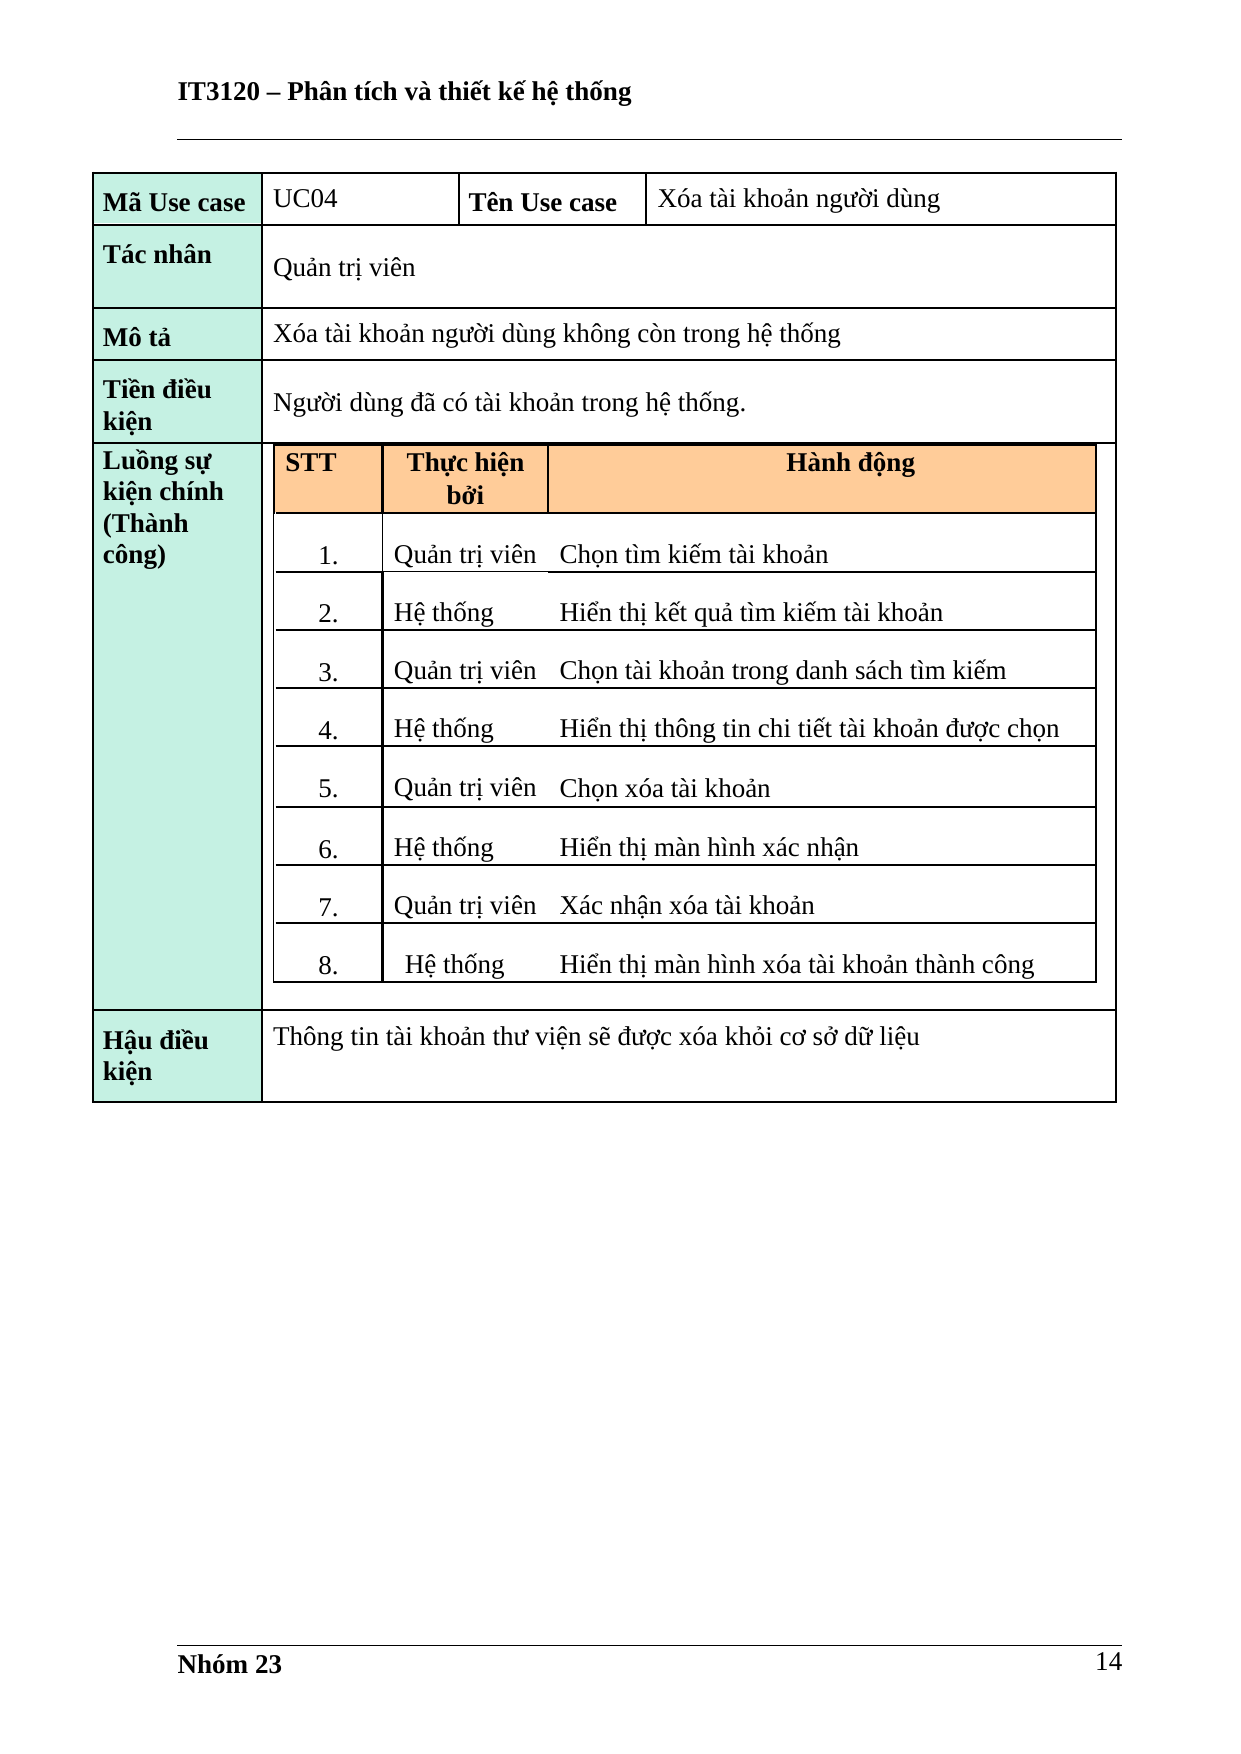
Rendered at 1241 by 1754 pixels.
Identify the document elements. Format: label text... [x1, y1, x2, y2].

table_cell Thông tin tài khoản thư viện sẽ được xóa khỏi cơ sở dữ liệu [263, 1011, 1115, 1101]
table_cell Quản trị viên [263, 226, 1115, 307]
table_cell [263, 444, 1115, 1009]
table_cell Người dùng đã có tài khoản trong hệ thống. [263, 361, 1115, 442]
table_header UC04 [263, 174, 458, 223]
table_cell Mô tả [94, 309, 261, 359]
table_cell Xóa tài khoản người dùng không còn trong hệ thống [263, 309, 1115, 359]
table_cell Luồng sự kiện chính (Thành công) [94, 444, 261, 1009]
table_header Mã Use case [94, 174, 261, 223]
table_header Tên Use case [460, 174, 645, 223]
table_cell Hậu điều kiện [94, 1011, 261, 1101]
table_cell Tiền điều kiện [94, 361, 261, 442]
table_header Xóa tài khoản người dùng [647, 174, 1115, 223]
table_cell Tác nhân [94, 226, 261, 307]
